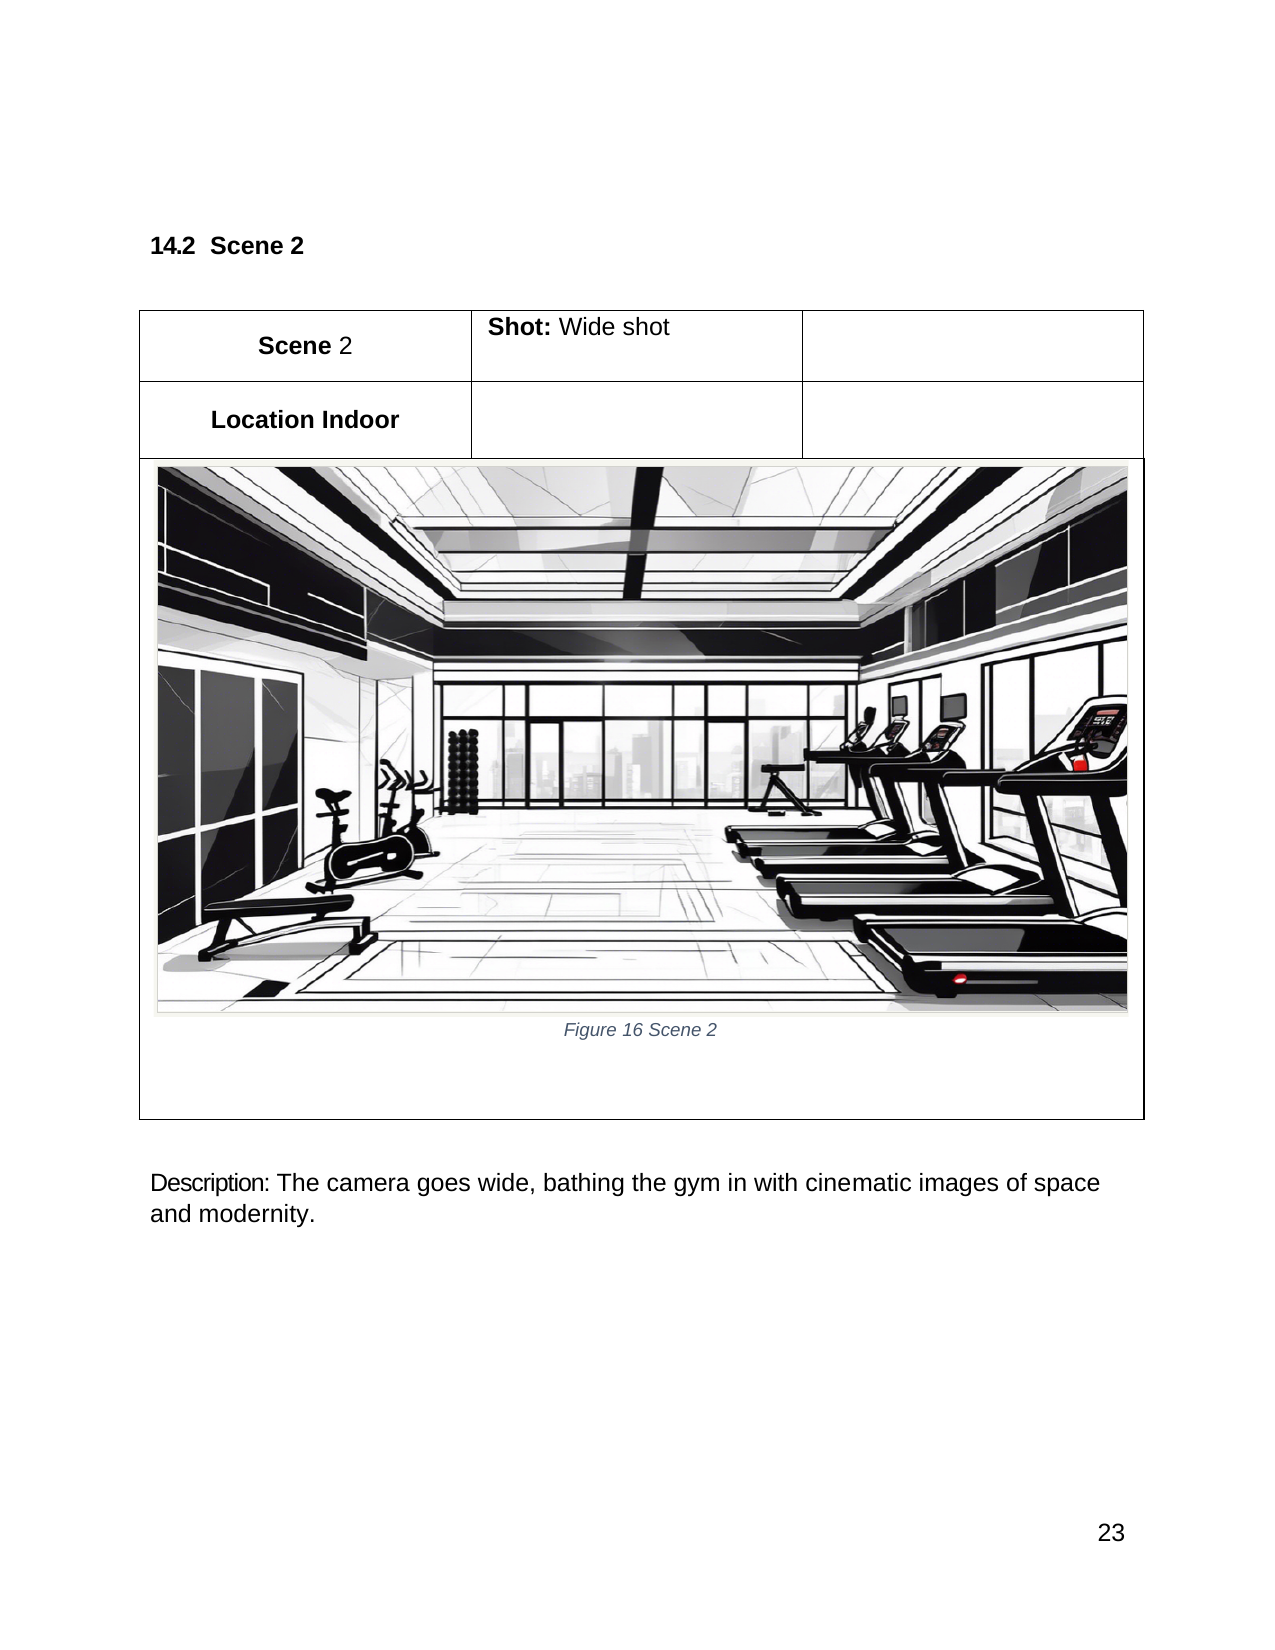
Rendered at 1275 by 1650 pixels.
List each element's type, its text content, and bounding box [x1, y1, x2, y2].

subtitle Scene 2 [150, 231, 1125, 260]
table_cell [472, 382, 802, 458]
table_cell Figure 16 Scene 2 [140, 459, 1143, 1119]
table_cell [803, 382, 1143, 458]
text Description: The camera goes wide, bathing the gym in with cinematic images of space and modernity. [150, 1168, 1125, 1228]
table_header [803, 311, 1143, 381]
table_header Scene 2 [140, 311, 471, 381]
table_header Shot: Wide shot [472, 311, 802, 381]
picture [153, 460, 1129, 1017]
table_cell Location Indoor [140, 382, 471, 458]
